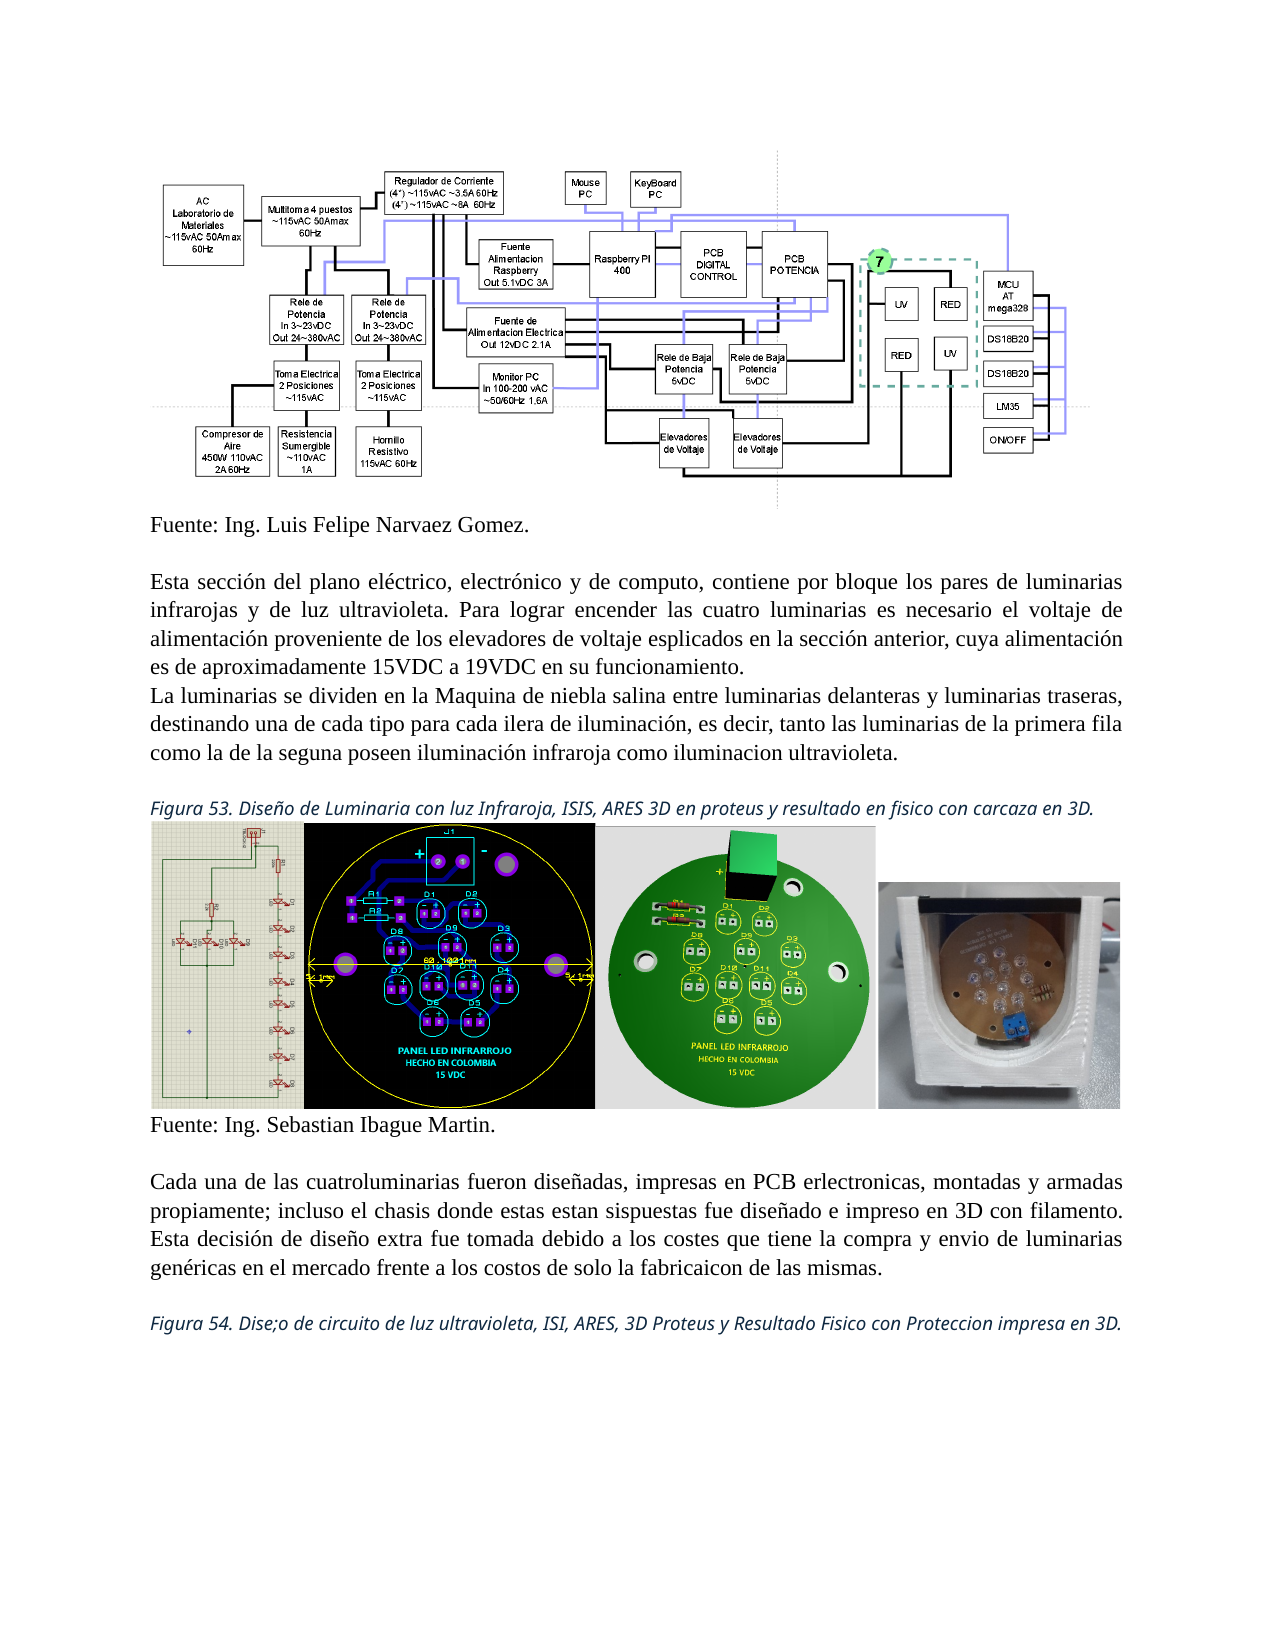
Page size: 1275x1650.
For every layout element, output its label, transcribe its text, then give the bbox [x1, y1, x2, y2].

picture [152, 822, 876, 1109]
text Cada una de las cuatroluminarias fueron diseñadas, impresas en PCB erlectronicas, montadas y armadas propiamente; incluso el chasis donde estas estan sispuestas fue diseñado e impreso en 3D con filamento. Esta decisión de diseño extra fue tomada debido a los costes que tiene la compra y envio de luminarias genéricas en el mercado frente a los costos de solo la fabricaicon de las mismas. [150, 1168, 1125, 1280]
text Figura 54. Dise;o de circuito de luz ultravioleta, ISI, ARES, 3D Proteus y Resultado Fisico con Proteccion impresa en 3D. [150, 1311, 1125, 1336]
text Fuente: Ing. Luis Felipe Narvaez Gomez. [150, 511, 1125, 537]
picture [150, 150, 1091, 509]
text Fuente: Ing. Sebastian Ibague Martin. [150, 1111, 1125, 1138]
text Figura 53. Diseño de Luminaria con luz Infraroja, ISIS, ARES 3D en proteus y resultado en fisico con carcaza en 3D. [150, 796, 1125, 821]
picture [878, 882, 1121, 1109]
text La luminarias se dividen en la Maquina de niebla salina entre luminarias delanteras y luminarias traseras, destinando una de cada tipo para cada ilera de iluminación, es decir, tanto las luminarias de la primera fila como la de la seguna poseen iluminación infraroja como iluminacion ultravioleta. [150, 682, 1125, 765]
text Esta sección del plano eléctrico, electrónico y de computo, contiene por bloque los pares de luminarias infrarojas y de luz ultravioleta. Para lograr encender las cuatro luminarias es necesario el voltaje de alimentación proveniente de los elevadores de voltaje esplicados en la sección anterior, cuya alimentación es de aproximadamente 15VDC a 19VDC en su funcionamiento. [150, 568, 1125, 680]
